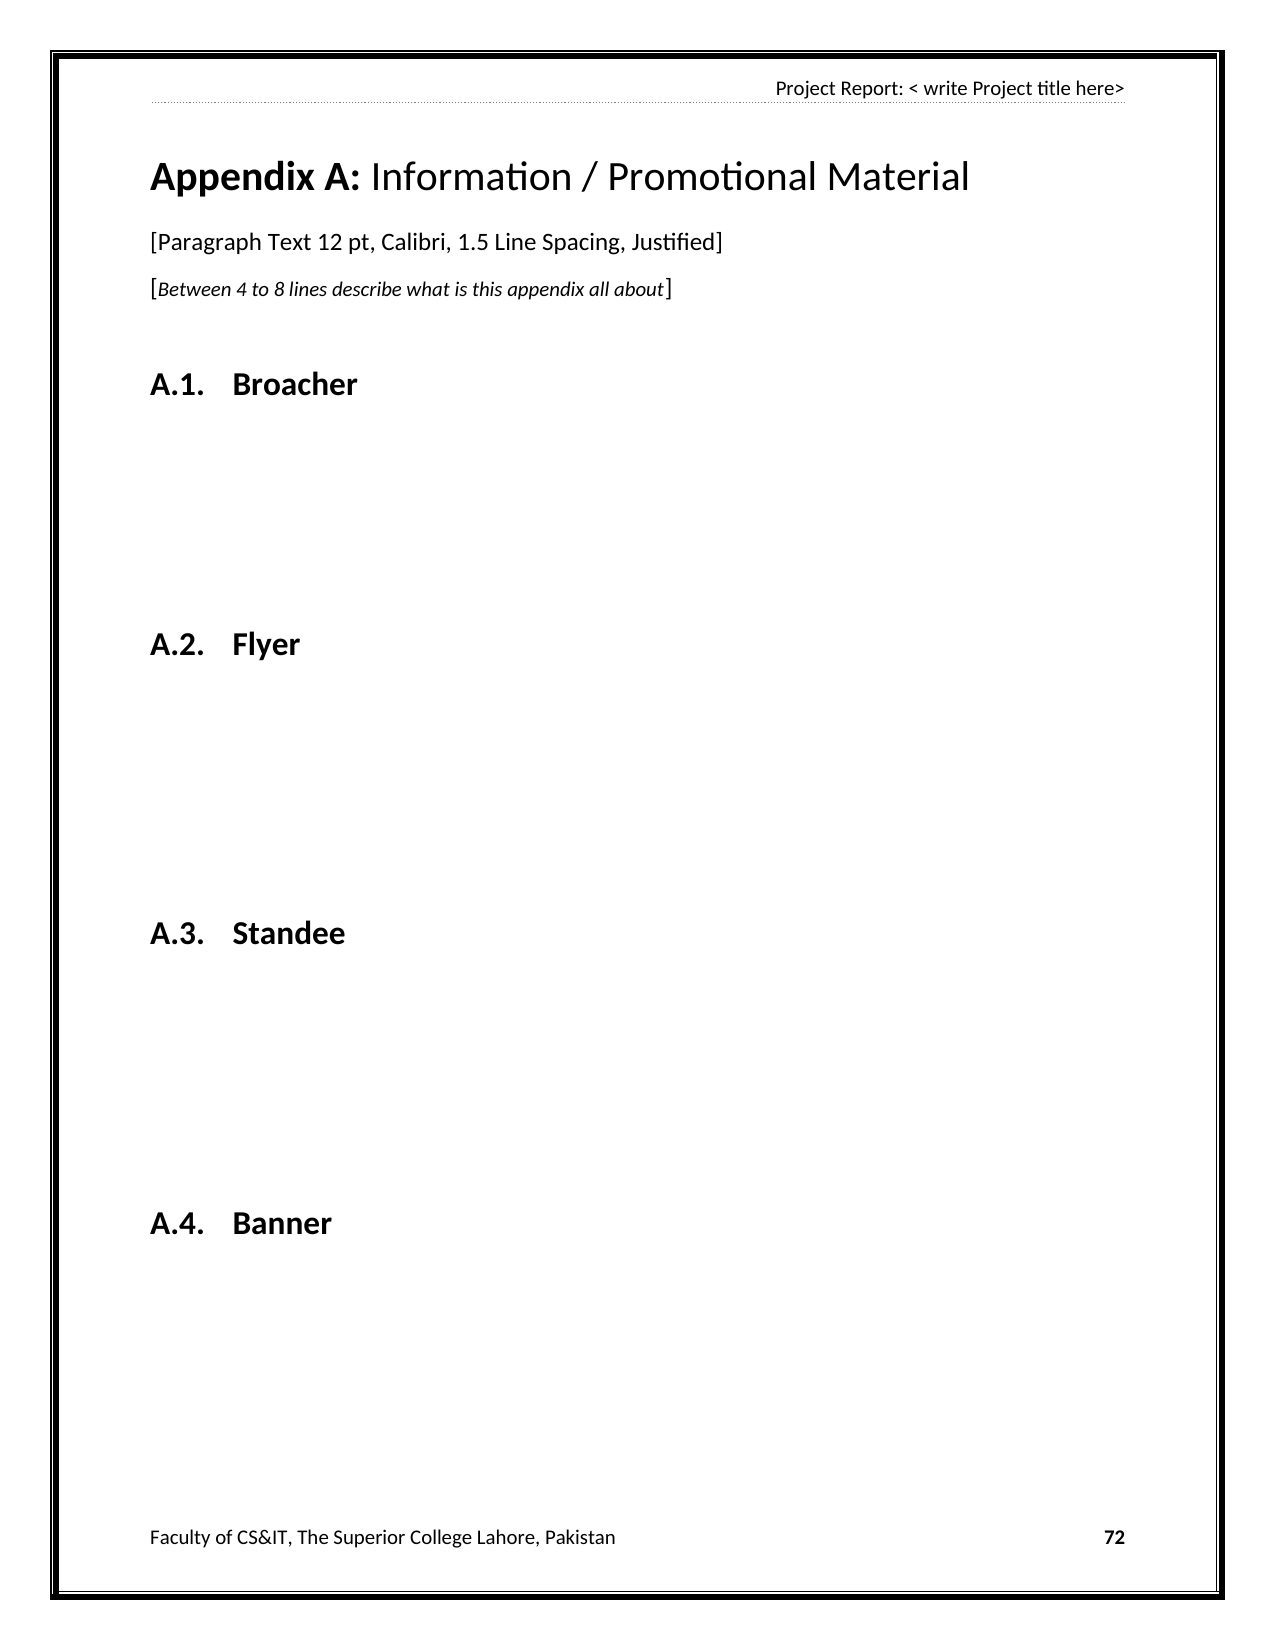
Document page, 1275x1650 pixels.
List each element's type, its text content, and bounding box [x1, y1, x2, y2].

list Standee [150, 912, 1125, 953]
text [Paragraph Text 12 pt, Calibri, 1.5 Line Spacing, Justified] [150, 226, 1125, 257]
list Broacher [150, 363, 1125, 404]
list Banner [150, 1202, 1125, 1243]
text [Between 4 to 8 lines describe what is this appendix all about] [150, 272, 1125, 302]
list Flyer [150, 623, 1125, 663]
subtitle Appendix A: Information / Promotional Material [150, 150, 1125, 201]
